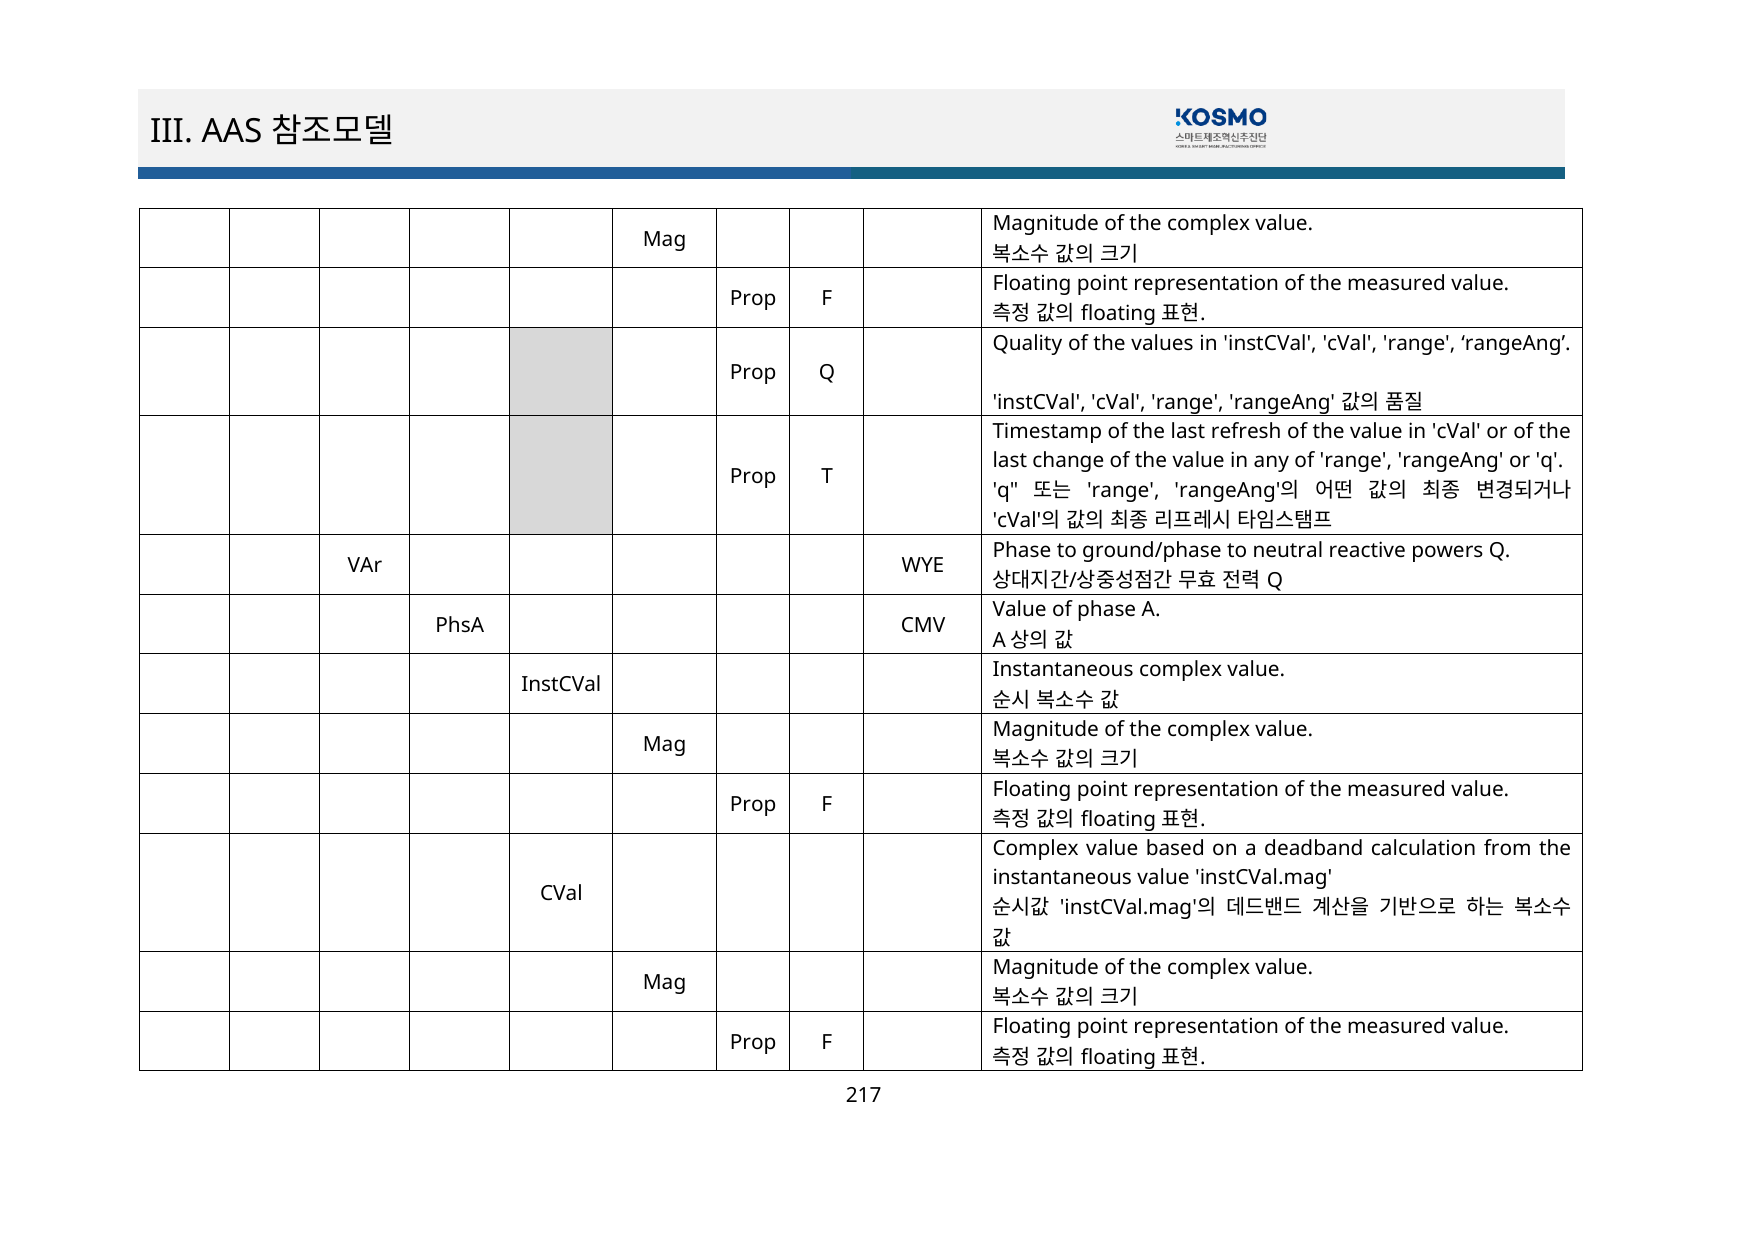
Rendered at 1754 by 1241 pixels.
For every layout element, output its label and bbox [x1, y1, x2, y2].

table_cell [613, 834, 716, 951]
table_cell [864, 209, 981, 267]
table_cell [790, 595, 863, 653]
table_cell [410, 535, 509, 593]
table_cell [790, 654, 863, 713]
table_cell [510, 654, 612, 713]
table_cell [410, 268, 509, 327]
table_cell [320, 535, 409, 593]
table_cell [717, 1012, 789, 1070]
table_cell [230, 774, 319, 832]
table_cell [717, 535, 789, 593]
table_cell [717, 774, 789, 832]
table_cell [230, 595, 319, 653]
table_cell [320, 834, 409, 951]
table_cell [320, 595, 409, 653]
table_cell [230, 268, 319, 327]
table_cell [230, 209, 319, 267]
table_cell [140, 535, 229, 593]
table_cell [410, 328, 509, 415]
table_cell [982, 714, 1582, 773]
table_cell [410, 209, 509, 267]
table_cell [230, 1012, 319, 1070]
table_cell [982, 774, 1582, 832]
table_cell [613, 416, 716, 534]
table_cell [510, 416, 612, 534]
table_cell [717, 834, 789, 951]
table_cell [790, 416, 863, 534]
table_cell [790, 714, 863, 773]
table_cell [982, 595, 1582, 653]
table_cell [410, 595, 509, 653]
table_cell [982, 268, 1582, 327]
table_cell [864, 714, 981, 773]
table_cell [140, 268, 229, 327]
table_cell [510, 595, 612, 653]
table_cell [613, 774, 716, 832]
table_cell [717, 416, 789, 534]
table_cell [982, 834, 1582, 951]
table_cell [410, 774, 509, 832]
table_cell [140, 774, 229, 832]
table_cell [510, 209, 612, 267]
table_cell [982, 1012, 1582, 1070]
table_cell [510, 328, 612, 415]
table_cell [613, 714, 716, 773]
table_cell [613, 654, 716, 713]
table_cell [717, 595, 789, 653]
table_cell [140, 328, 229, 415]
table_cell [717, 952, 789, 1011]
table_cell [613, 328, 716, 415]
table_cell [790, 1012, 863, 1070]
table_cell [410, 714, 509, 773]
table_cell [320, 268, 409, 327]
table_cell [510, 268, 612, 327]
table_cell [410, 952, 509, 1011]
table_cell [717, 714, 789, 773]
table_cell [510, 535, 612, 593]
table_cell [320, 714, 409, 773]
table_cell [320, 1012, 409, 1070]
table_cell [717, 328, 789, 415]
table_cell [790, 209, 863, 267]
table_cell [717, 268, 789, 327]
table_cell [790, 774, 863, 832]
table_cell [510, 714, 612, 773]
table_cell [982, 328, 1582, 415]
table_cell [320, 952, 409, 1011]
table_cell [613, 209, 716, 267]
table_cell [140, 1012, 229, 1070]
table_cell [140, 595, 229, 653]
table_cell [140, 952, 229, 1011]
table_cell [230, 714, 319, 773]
picture [1175, 108, 1267, 148]
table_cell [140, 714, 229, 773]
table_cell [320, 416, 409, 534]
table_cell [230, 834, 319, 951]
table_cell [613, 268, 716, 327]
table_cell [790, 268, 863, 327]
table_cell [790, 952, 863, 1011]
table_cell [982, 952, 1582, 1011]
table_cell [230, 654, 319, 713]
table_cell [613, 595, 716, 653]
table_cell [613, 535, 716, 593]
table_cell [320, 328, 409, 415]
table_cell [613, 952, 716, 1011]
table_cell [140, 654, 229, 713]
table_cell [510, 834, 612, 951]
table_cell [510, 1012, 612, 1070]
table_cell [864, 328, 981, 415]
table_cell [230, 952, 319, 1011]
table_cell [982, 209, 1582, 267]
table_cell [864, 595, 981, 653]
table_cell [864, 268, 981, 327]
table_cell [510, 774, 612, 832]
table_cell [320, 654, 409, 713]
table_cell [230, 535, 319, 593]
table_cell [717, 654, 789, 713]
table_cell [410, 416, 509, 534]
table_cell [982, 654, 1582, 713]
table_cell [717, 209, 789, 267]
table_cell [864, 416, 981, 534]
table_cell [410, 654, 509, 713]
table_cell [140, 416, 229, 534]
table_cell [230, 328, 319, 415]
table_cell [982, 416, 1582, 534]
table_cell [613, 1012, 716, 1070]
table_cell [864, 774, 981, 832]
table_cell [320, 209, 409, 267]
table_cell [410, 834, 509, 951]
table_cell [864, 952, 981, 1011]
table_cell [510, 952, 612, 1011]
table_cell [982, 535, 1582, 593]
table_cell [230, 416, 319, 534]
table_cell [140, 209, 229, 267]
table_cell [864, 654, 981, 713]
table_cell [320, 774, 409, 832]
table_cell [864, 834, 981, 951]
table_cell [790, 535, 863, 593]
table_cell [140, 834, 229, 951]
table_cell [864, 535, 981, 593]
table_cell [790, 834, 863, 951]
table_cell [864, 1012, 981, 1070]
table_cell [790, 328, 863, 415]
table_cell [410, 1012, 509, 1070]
